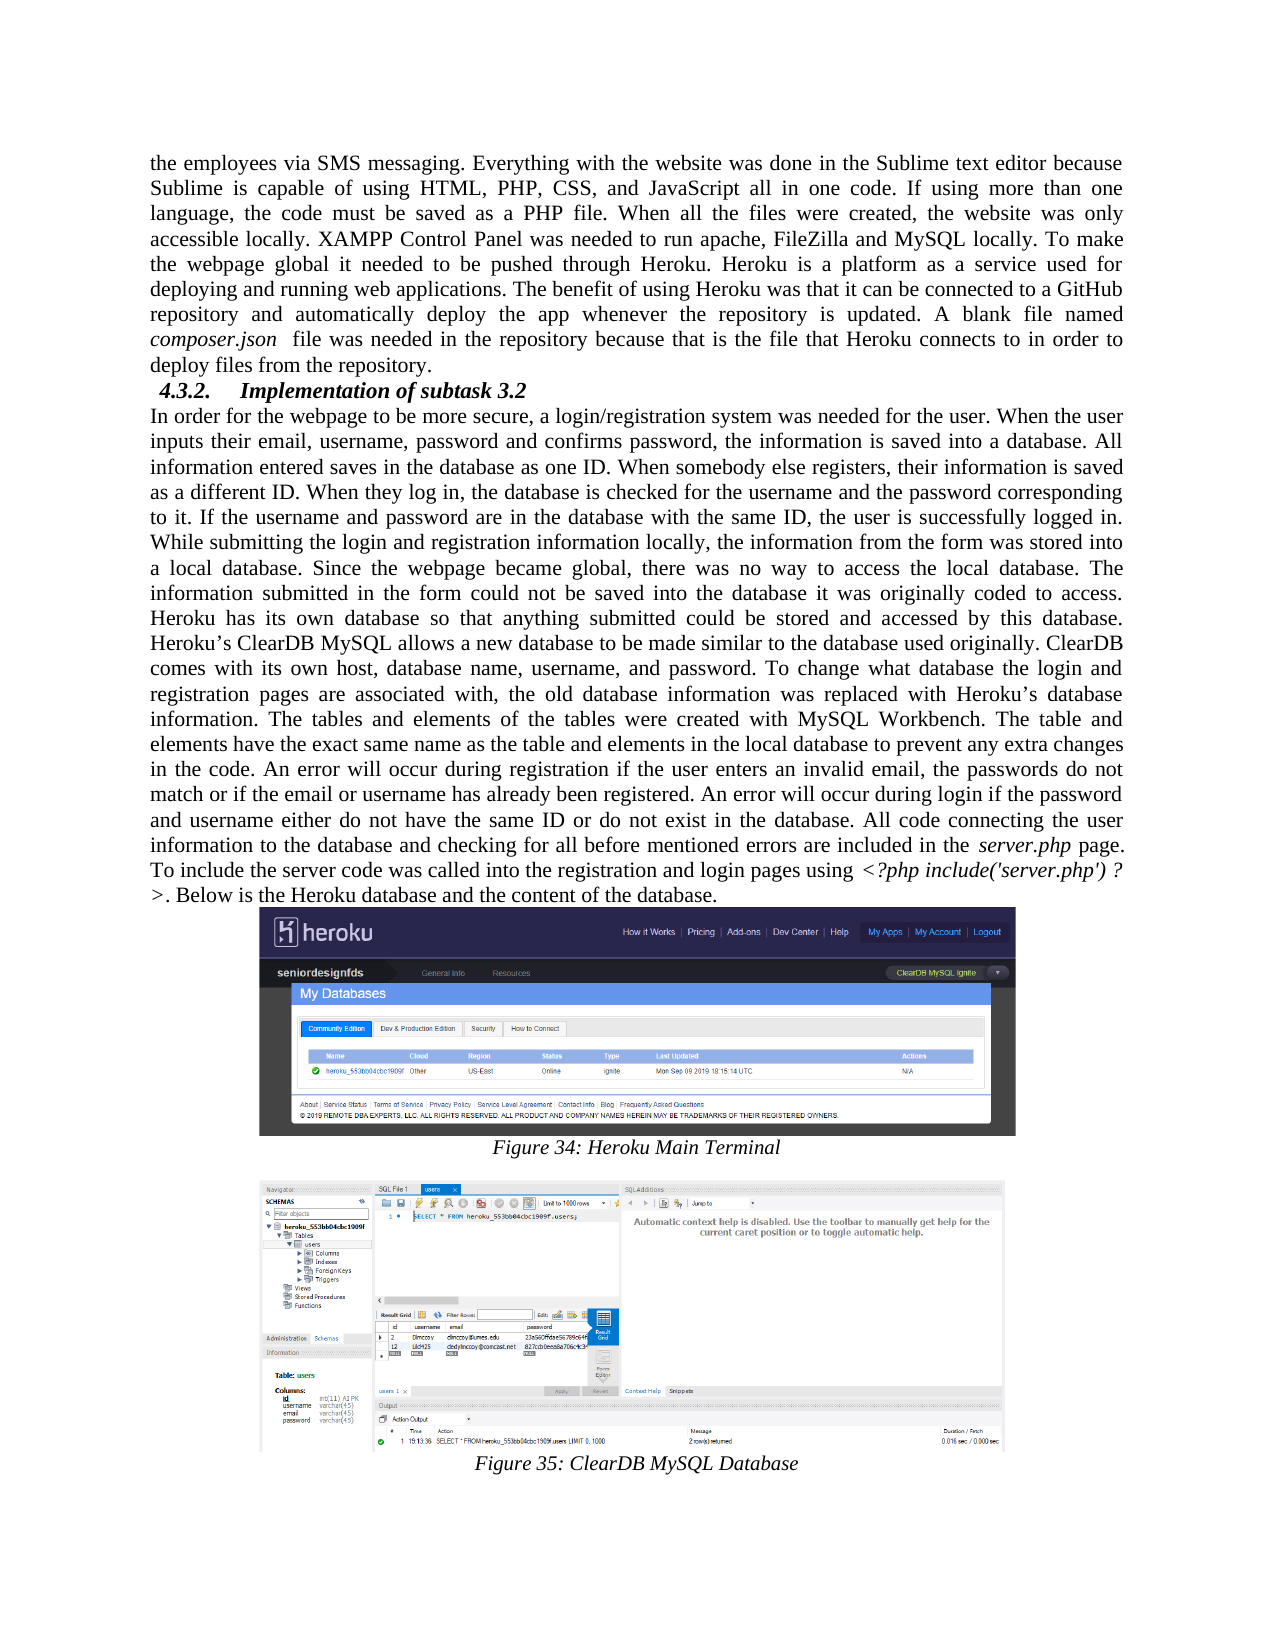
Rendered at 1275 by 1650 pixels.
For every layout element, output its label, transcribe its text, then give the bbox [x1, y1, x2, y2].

text Figure 35: ClearDB MySQL Database [150, 1451, 1125, 1475]
text In order for the webpage to be more secure, a login/registration system was needed for the user. When the user inputs their email, username, password and confirms password, the information is saved into a database. All information entered saves in the database as one ID. When somebody else registers, their information is saved as a different ID. When they log in, the database is checked for the username and the password corresponding to it. If the username and password are in the database with the same ID, the user is successfully logged in. While submitting the login and registration information locally, the information from the form was stored into a local database. Since the webpage became global, there was no way to access the local database. The information submitted in the form could not be saved into the database it was originally coded to access. Heroku has its own database so that anything submitted could be stored and accessed by this database. Heroku’s ClearDB MySQL allows a new database to be made similar to the database used originally. ClearDB comes with its own host, database name, username, and password. To change what database the login and registration pages are associated with, the old database information was replaced with Heroku’s database information. The tables and elements of the tables were created with MySQL Workbench. The table and elements have the exact same name as the table and elements in the local database to prevent any extra changes in the code. An error will occur during registration if the user enters an invalid email, the passwords do not match or if the email or username has already been registered. An error will occur during login if the password and username either do not have the same ID or do not exist in the database. All code connecting the user information to the database and checking for all before mentioned errors are included in the server.php page. To include the server code was called into the registration and login pages using <?php include('server.php') ?>. Below is the Heroku database and the content of the database. [150, 403, 1125, 907]
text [150, 150, 1125, 377]
picture [259, 1180, 1005, 1452]
picture [259, 907, 1016, 1136]
text Figure 34: Heroku Main Terminal [150, 1135, 1125, 1159]
list Implementation of subtask 3.2 [159, 377, 1125, 403]
